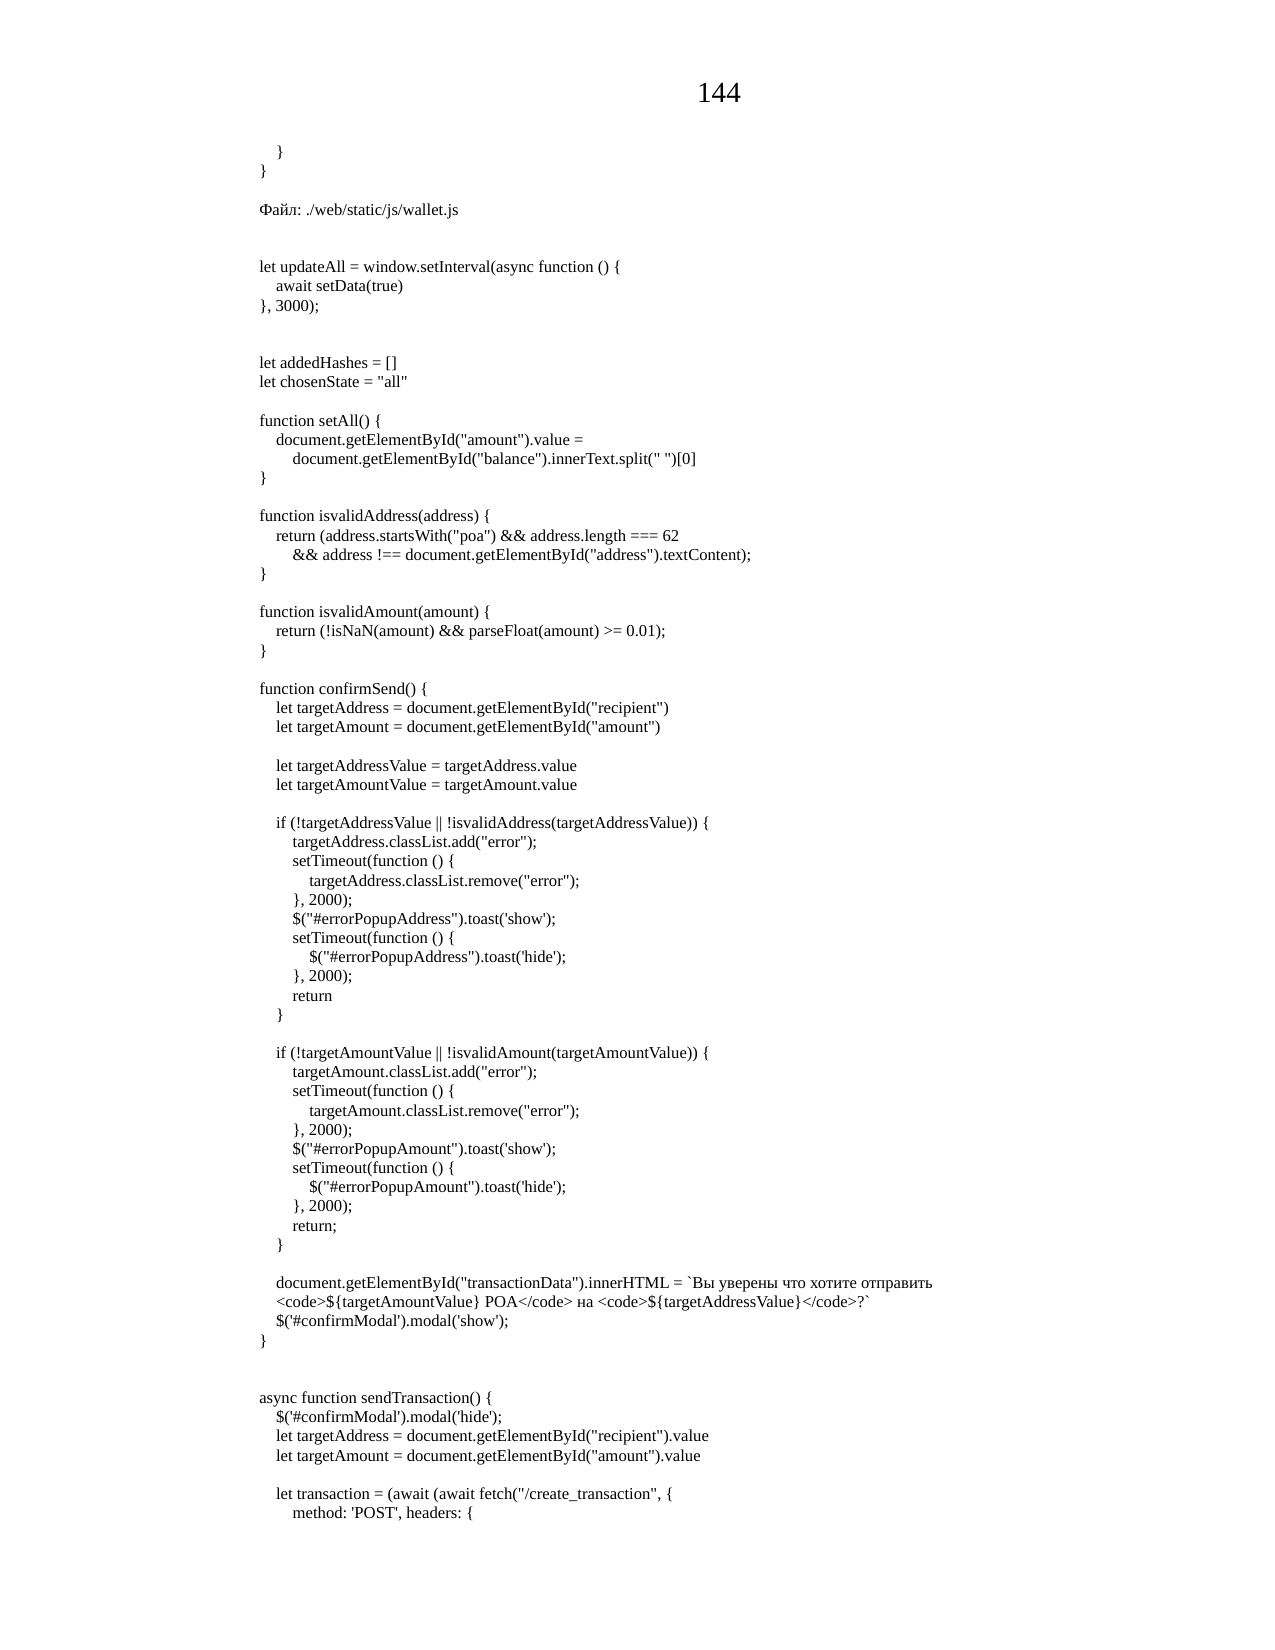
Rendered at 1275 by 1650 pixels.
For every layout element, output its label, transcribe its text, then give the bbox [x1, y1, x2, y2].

list } [259, 142, 1216, 161]
list setTimeout(function () { [259, 1081, 1216, 1100]
list await setData(true) [259, 276, 1216, 295]
list setTimeout(function () { [259, 851, 1216, 870]
list return (address.startsWith("poa") && address.length === 62 [259, 525, 1216, 544]
list let targetAmountValue = targetAmount.value [259, 774, 1216, 794]
list function isvalidAmount(amount) { [259, 602, 1216, 621]
list $('#confirmModal').modal('hide'); [259, 1407, 1216, 1426]
list } [259, 564, 1216, 583]
list function setAll() { [259, 410, 1216, 429]
list && address !== document.getElementById("address").textContent); [259, 544, 1216, 564]
list } [259, 1234, 1216, 1254]
list let targetAddress = document.getElementById("recipient") [259, 698, 1216, 717]
list let targetAddressValue = targetAddress.value [259, 755, 1216, 774]
list let addedHashes = [] [259, 353, 1216, 372]
list document.getElementById("transactionData").innerHTML = `Вы уверены что хотите отправить [259, 1273, 1216, 1292]
list } [259, 468, 1216, 487]
list targetAmount.classList.add("error"); [259, 1062, 1216, 1081]
list <code>${targetAmountValue} POA</code> на <code>${targetAddressValue}</code>?` [259, 1292, 1216, 1311]
list let updateAll = window.setInterval(async function () { [259, 257, 1216, 276]
list } [259, 161, 1216, 180]
list let targetAmount = document.getElementById("amount") [259, 717, 1216, 736]
list function confirmSend() { [259, 679, 1216, 698]
list }, 3000); [259, 295, 1216, 314]
list $('#confirmModal').modal('show'); [259, 1311, 1216, 1330]
list if (!targetAmountValue || !isvalidAmount(targetAmountValue)) { [259, 1043, 1216, 1062]
list $("#errorPopupAmount").toast('hide'); [259, 1177, 1216, 1196]
list }, 2000); [259, 1196, 1216, 1215]
list $("#errorPopupAddress").toast('show'); [259, 909, 1216, 928]
list }, 2000); [259, 889, 1216, 909]
list document.getElementById("amount").value = [259, 429, 1216, 449]
list $("#errorPopupAddress").toast('hide'); [259, 947, 1216, 966]
list }, 2000); [259, 966, 1216, 985]
list let targetAmount = document.getElementById("amount").value [259, 1445, 1216, 1464]
list $("#errorPopupAmount").toast('show'); [259, 1139, 1216, 1158]
list targetAddress.classList.remove("error"); [259, 870, 1216, 889]
list }, 2000); [259, 1119, 1216, 1139]
list targetAddress.classList.add("error"); [259, 832, 1216, 851]
list } [259, 640, 1216, 659]
list targetAmount.classList.remove("error"); [259, 1100, 1216, 1119]
list setTimeout(function () { [259, 1158, 1216, 1177]
list method: 'POST', headers: { [259, 1503, 1216, 1522]
list async function sendTransaction() { [259, 1388, 1216, 1407]
list } [259, 1004, 1216, 1024]
list function isvalidAddress(address) { [259, 506, 1216, 525]
list document.getElementById("balance").innerText.split(" ")[0] [259, 449, 1216, 468]
list return [259, 985, 1216, 1004]
list return (!isNaN(amount) && parseFloat(amount) >= 0.01); [259, 621, 1216, 640]
list let targetAddress = document.getElementById("recipient").value [259, 1426, 1216, 1445]
list setTimeout(function () { [259, 928, 1216, 947]
list let chosenState = "all" [259, 372, 1216, 391]
list } [259, 1330, 1216, 1349]
list if (!targetAddressValue || !isvalidAddress(targetAddressValue)) { [259, 813, 1216, 832]
list let transaction = (await (await fetch("/create_transaction", { [259, 1484, 1216, 1503]
list Файл: ./web/static/js/wallet.js [259, 199, 1216, 219]
list return; [259, 1215, 1216, 1234]
